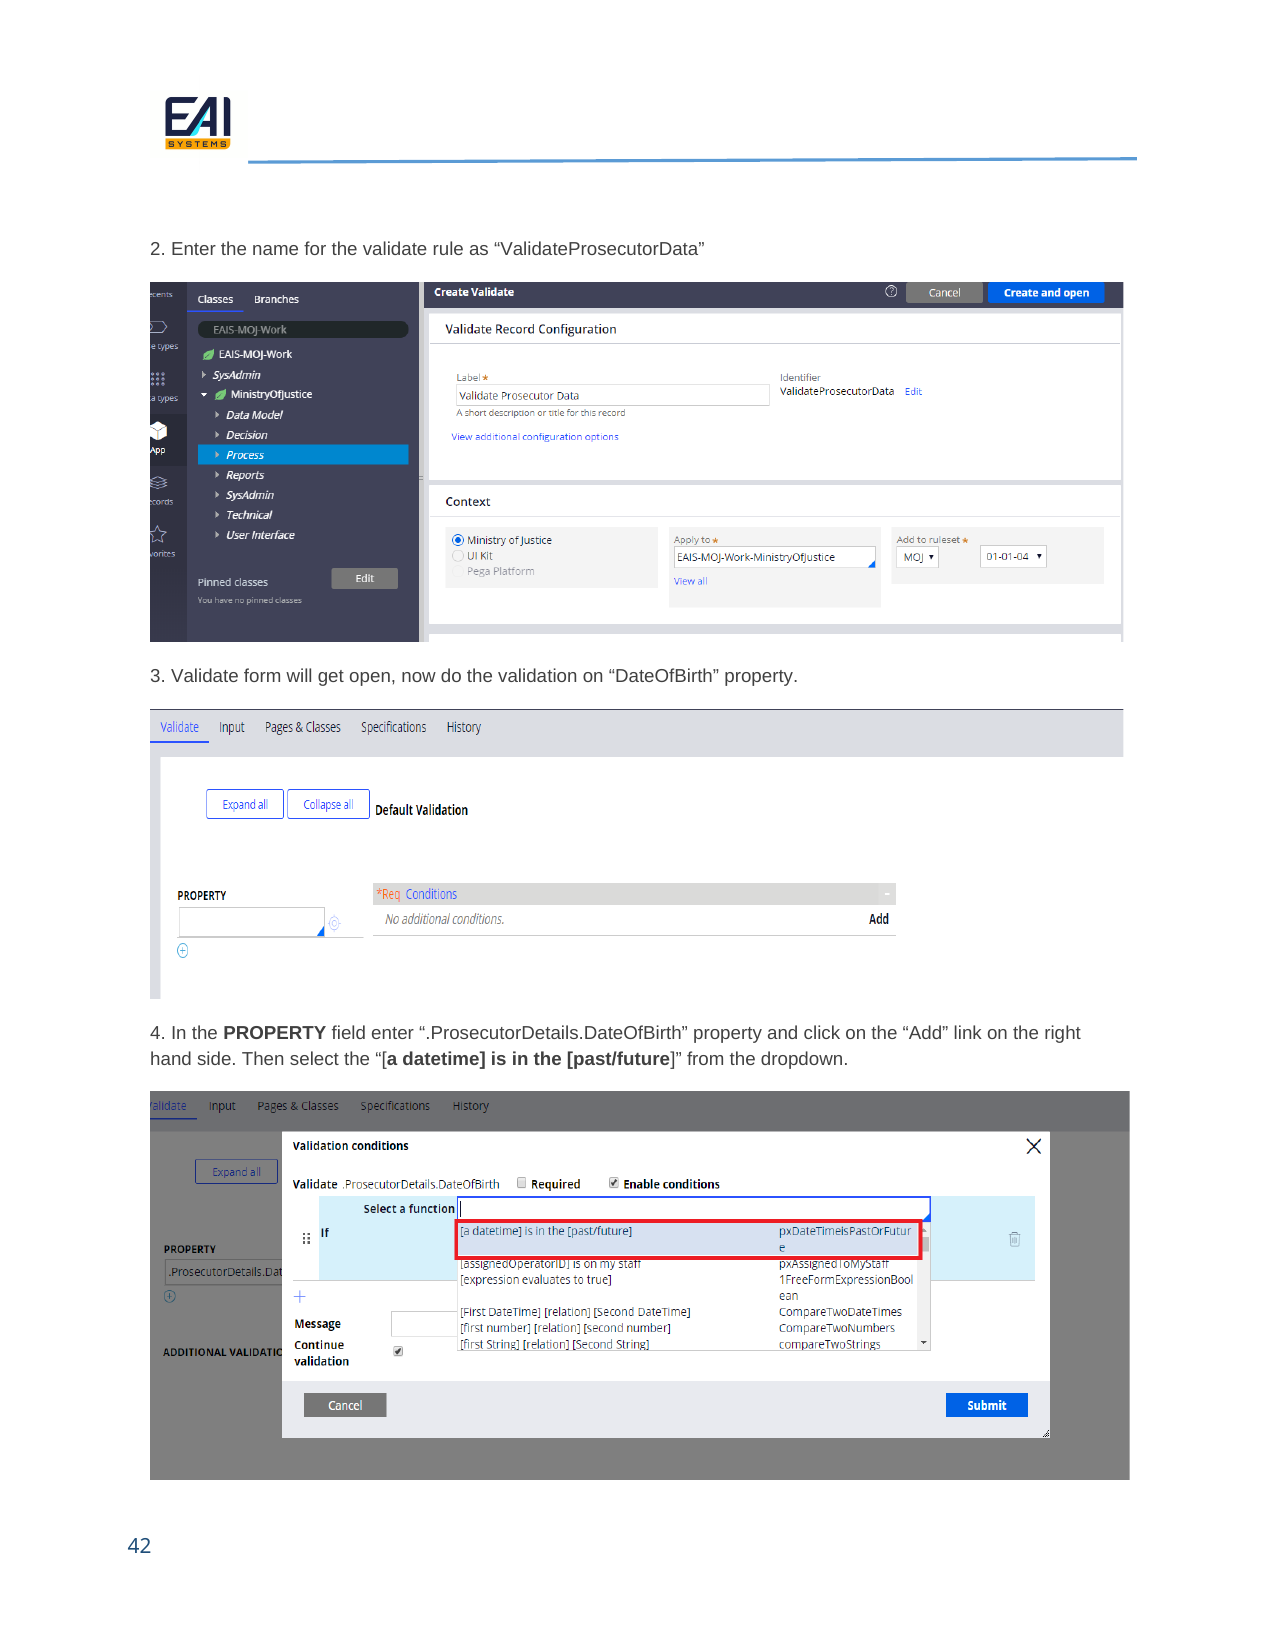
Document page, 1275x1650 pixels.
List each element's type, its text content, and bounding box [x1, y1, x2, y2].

picture [150, 1091, 1130, 1480]
text 2. Enter the name for the validate rule as “ValidateProsecutorData” [150, 238, 1125, 259]
picture [150, 709, 1124, 999]
picture [150, 282, 1124, 642]
text 4. In the PROPERTY field enter “.ProsecutorDetails.DateOfBirth” property and click on the “Add” link on the right hand side. Then select the “[a datetime] is in the [past/future]” from the dropdown. [150, 1021, 1125, 1069]
text 3. Validate form will get open, now do the validation on “DateOfBirth” property. [150, 665, 1125, 686]
picture [150, 75, 249, 174]
